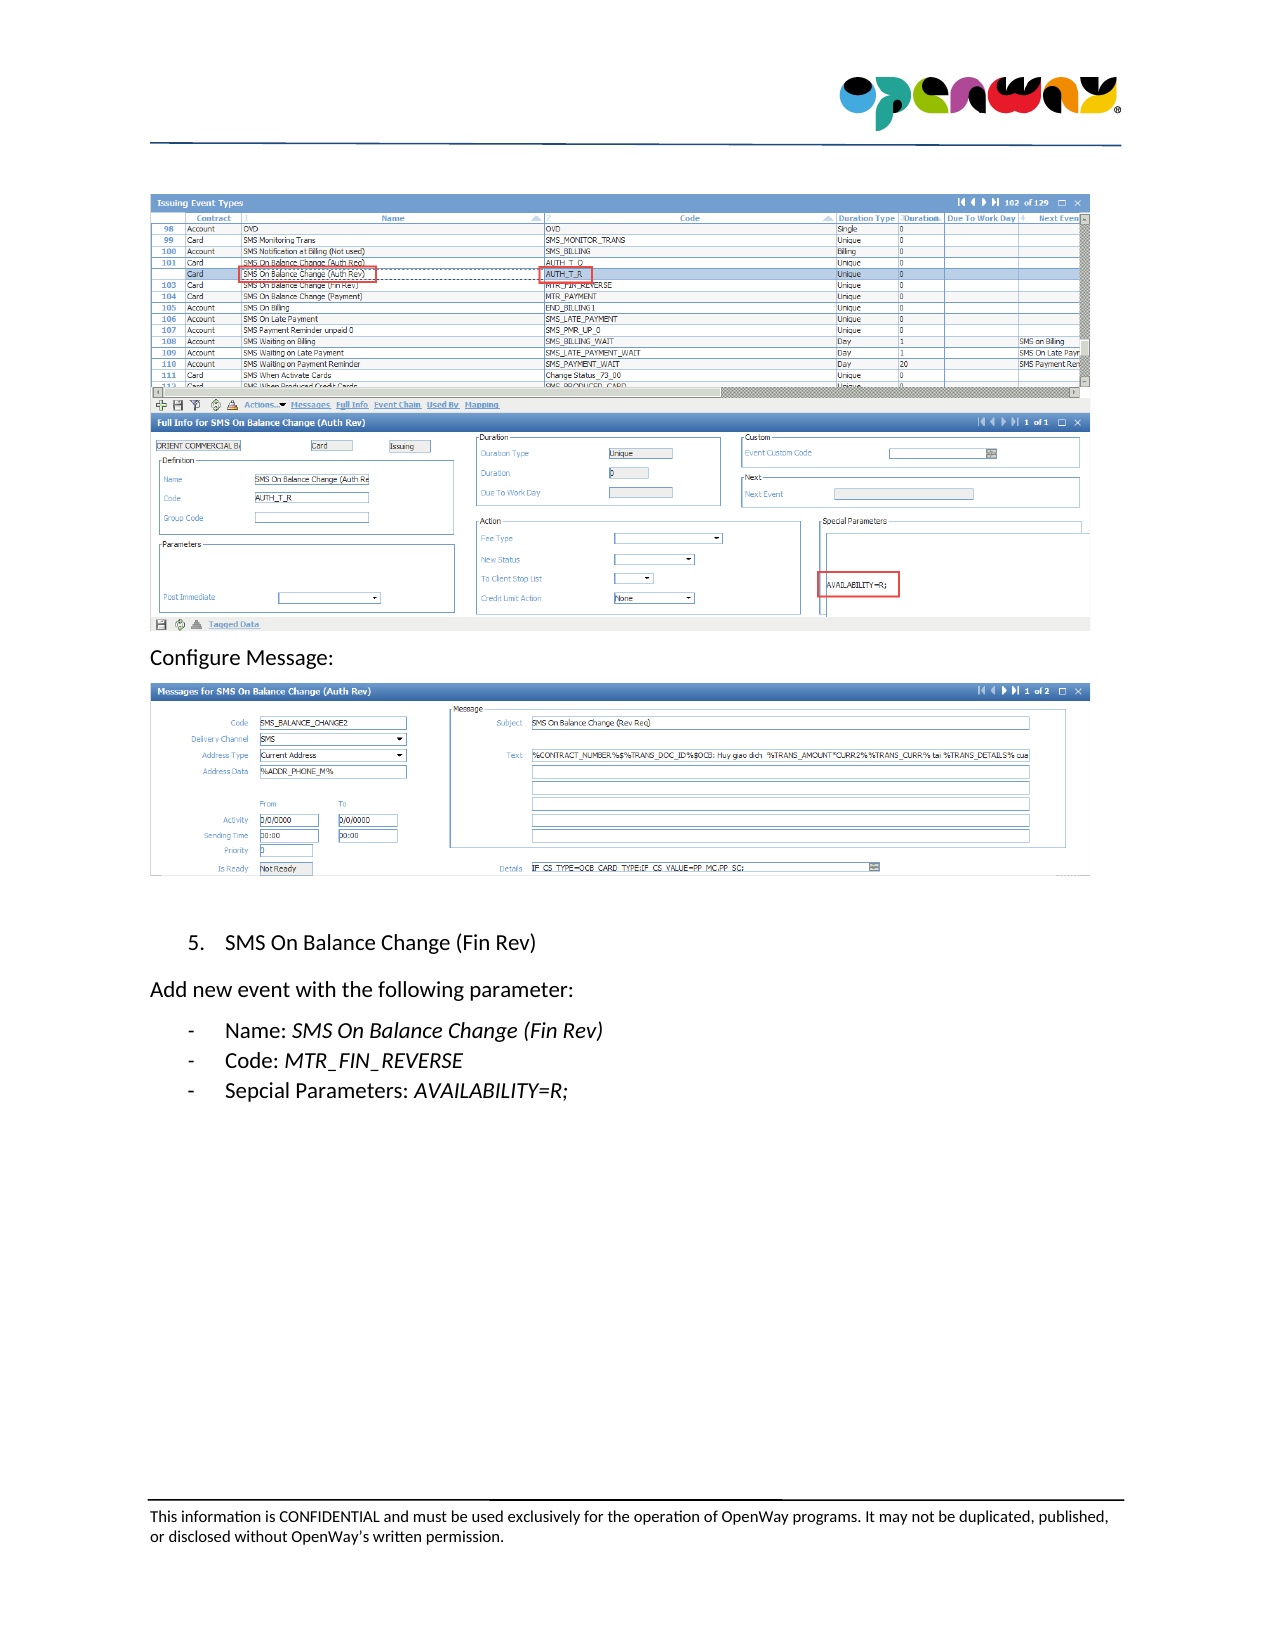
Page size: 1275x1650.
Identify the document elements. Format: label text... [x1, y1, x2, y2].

picture [832, 75, 1125, 139]
picture [150, 194, 1091, 631]
text Configure Message: [150, 643, 1125, 671]
list Code: MTR_FIN_REVERSE [187, 1046, 1125, 1074]
list Name: SMS On Balance Change (Fin Rev) [187, 1016, 1125, 1044]
picture [150, 683, 1091, 876]
list Sepcial Parameters: AVAILABILITY=R; [187, 1076, 1125, 1104]
text Add new event with the following parameter: [150, 975, 1125, 1003]
list SMS On Balance Change (Fin Rev) [187, 928, 1125, 956]
